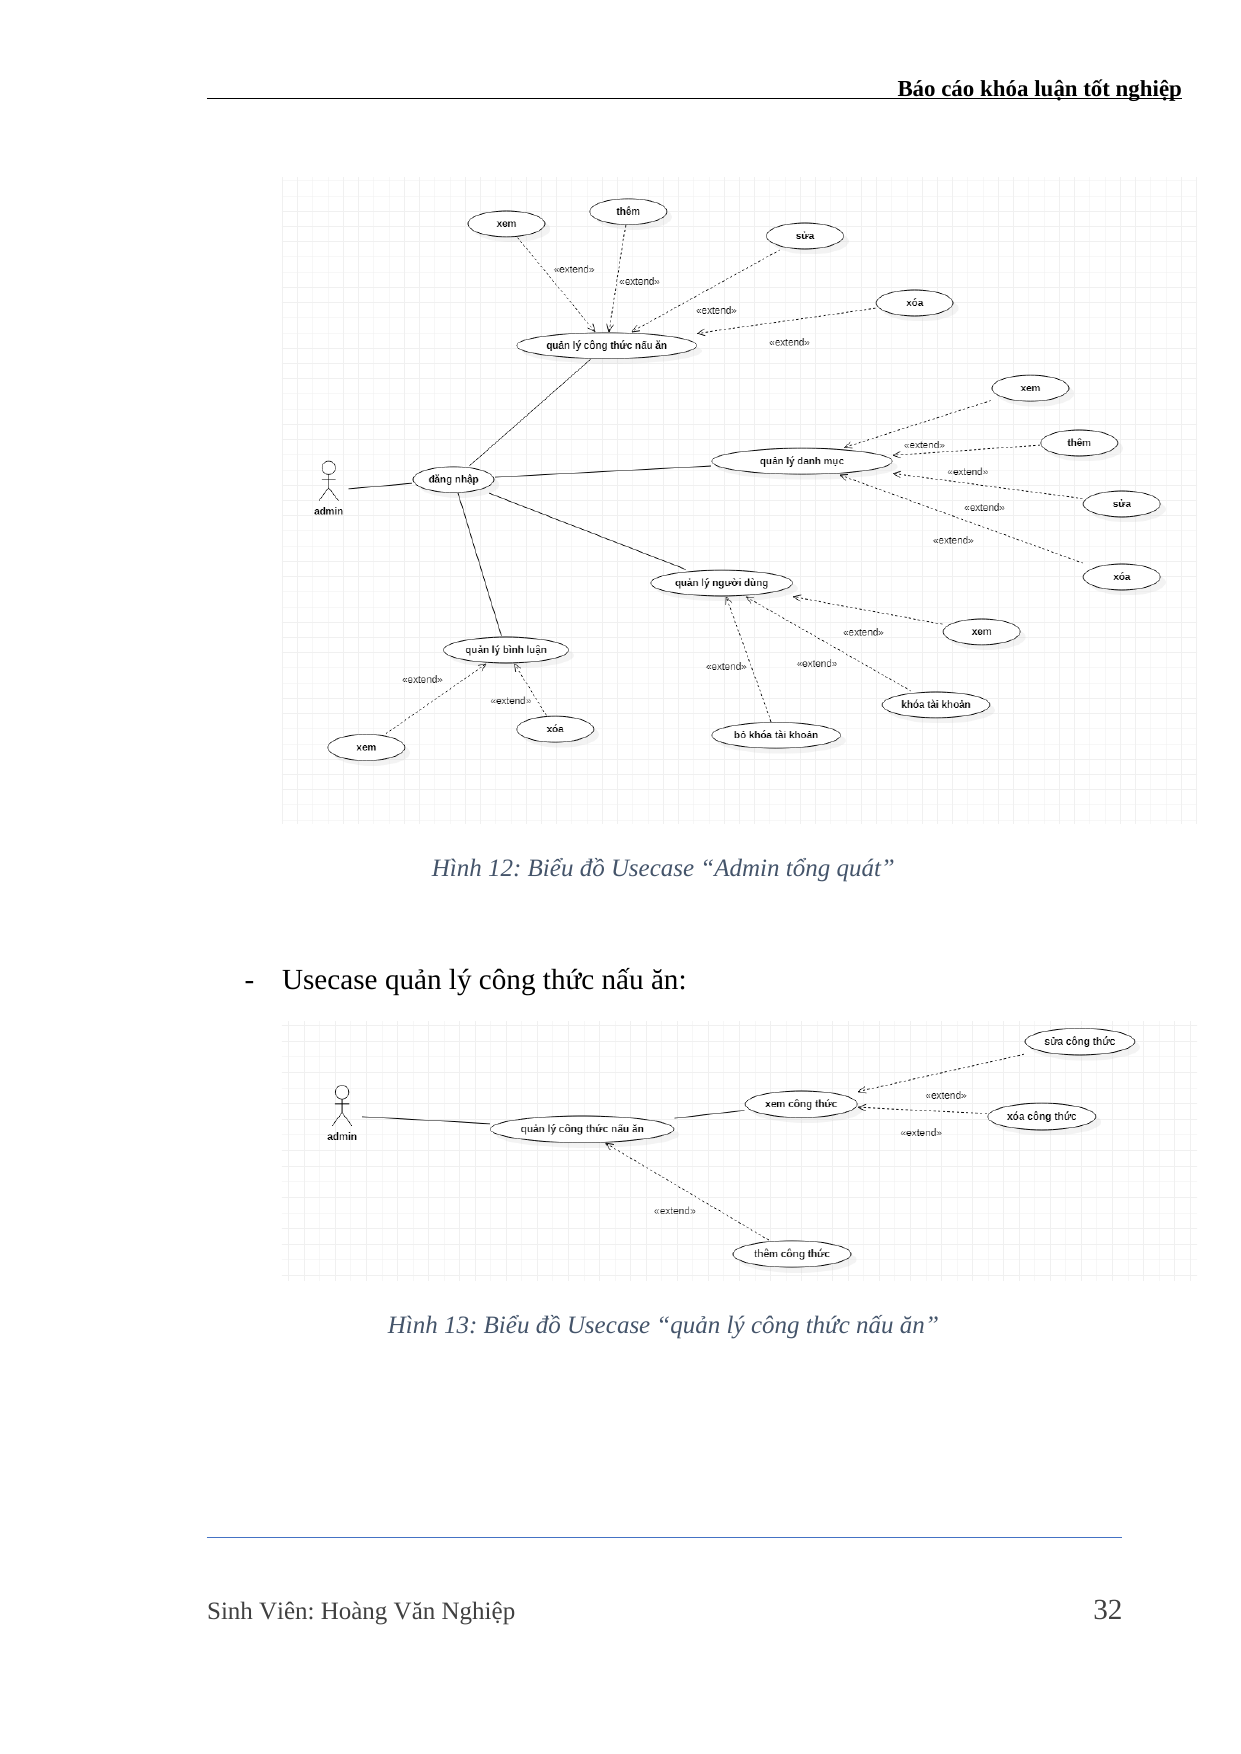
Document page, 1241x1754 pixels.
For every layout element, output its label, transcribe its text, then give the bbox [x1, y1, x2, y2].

picture [281, 177, 1198, 824]
list Usecase quản lý công thức nấu ăn: [244, 962, 1122, 996]
text Hình 12: Biểu đồ Usecase “Admin tổng quát” [207, 853, 1122, 882]
text Hình 13: Biểu đồ Usecase “quản lý công thức nấu ăn” [207, 1310, 1122, 1339]
picture [281, 1021, 1198, 1281]
